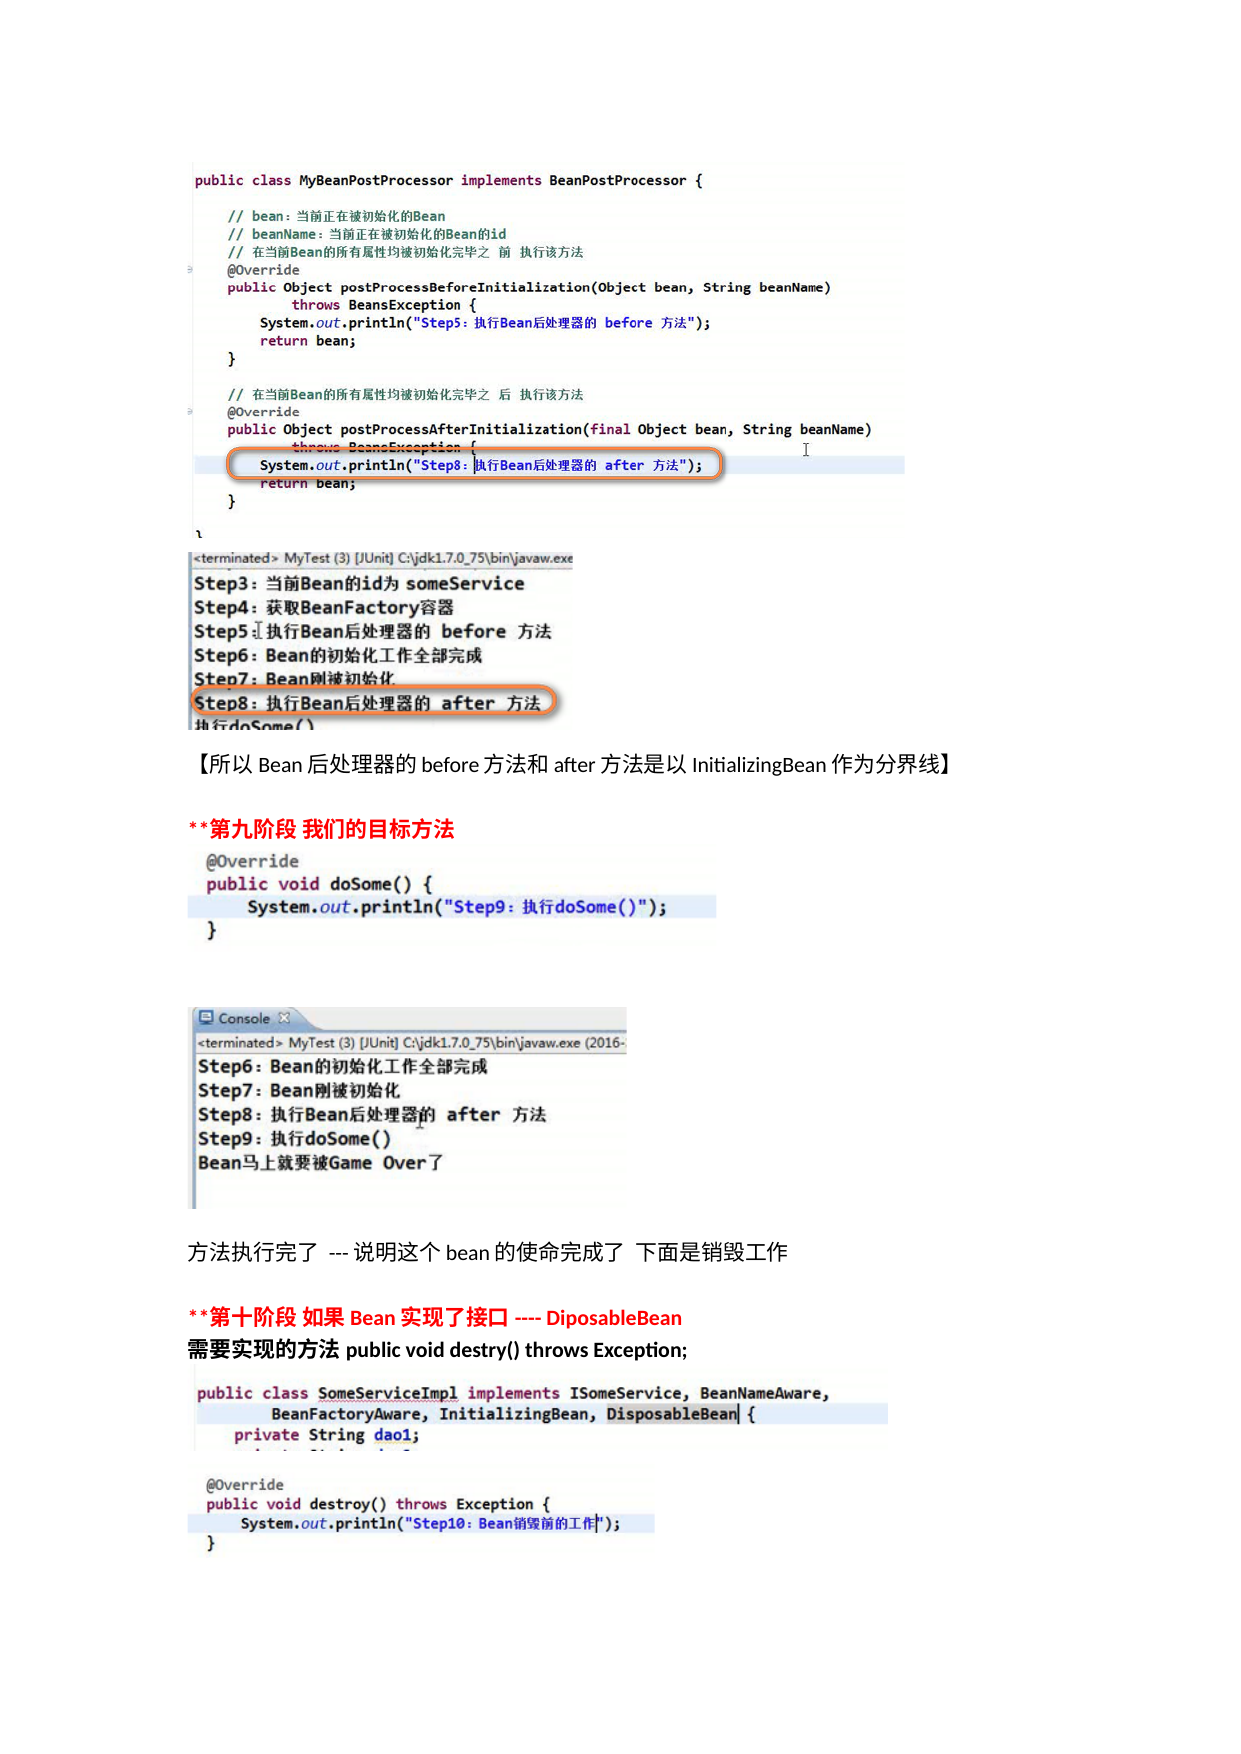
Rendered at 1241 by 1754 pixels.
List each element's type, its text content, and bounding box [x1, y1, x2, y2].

picture [187, 162, 905, 538]
text 【所以 Bean后处理器的before方法和after方法是以InitializingBean作为分界线】 [187, 747, 1053, 779]
picture [187, 1007, 627, 1209]
picture [187, 1462, 655, 1562]
picture [187, 1364, 888, 1451]
picture [187, 552, 573, 730]
picture [187, 844, 717, 952]
text 需要实现的方法 public void destry() throws Exception; [187, 1332, 1053, 1364]
text 方法执行完了 --- 说明这个bean的使命完成了 下面是销毁工作 [187, 1234, 1053, 1267]
text **第十阶段 如果Bean实现了接口 ---- DiposableBean [187, 1299, 1053, 1332]
text **第九阶段 我们的目标方法 [187, 812, 1053, 844]
